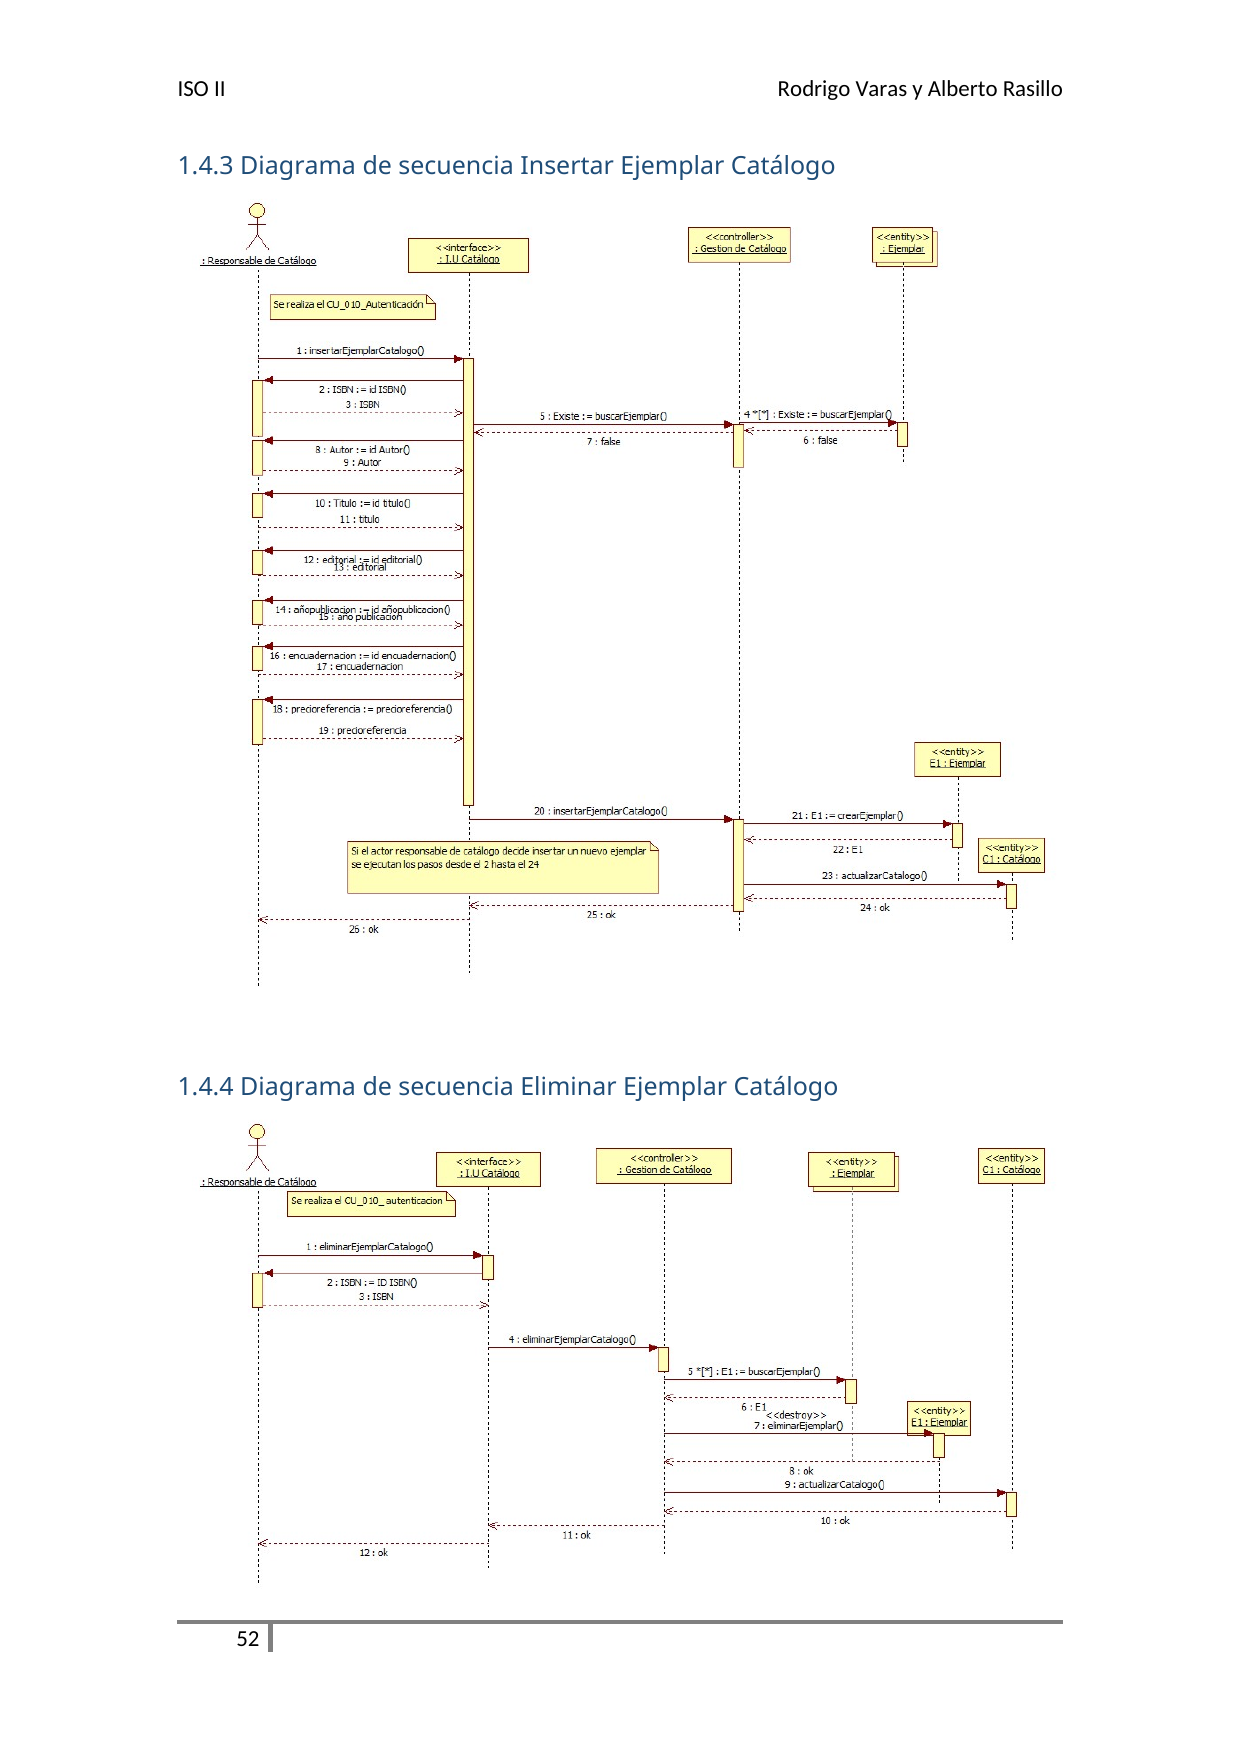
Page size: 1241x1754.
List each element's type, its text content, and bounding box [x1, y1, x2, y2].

picture [177, 1105, 1062, 1603]
subtitle 1.4.4 Diagrama de secuencia Eliminar Ejemplar Catálogo [177, 1069, 1063, 1103]
subtitle 1.4.3 Diagrama de secuencia Insertar Ejemplar Catálogo [177, 148, 1063, 182]
picture [177, 184, 1062, 1004]
